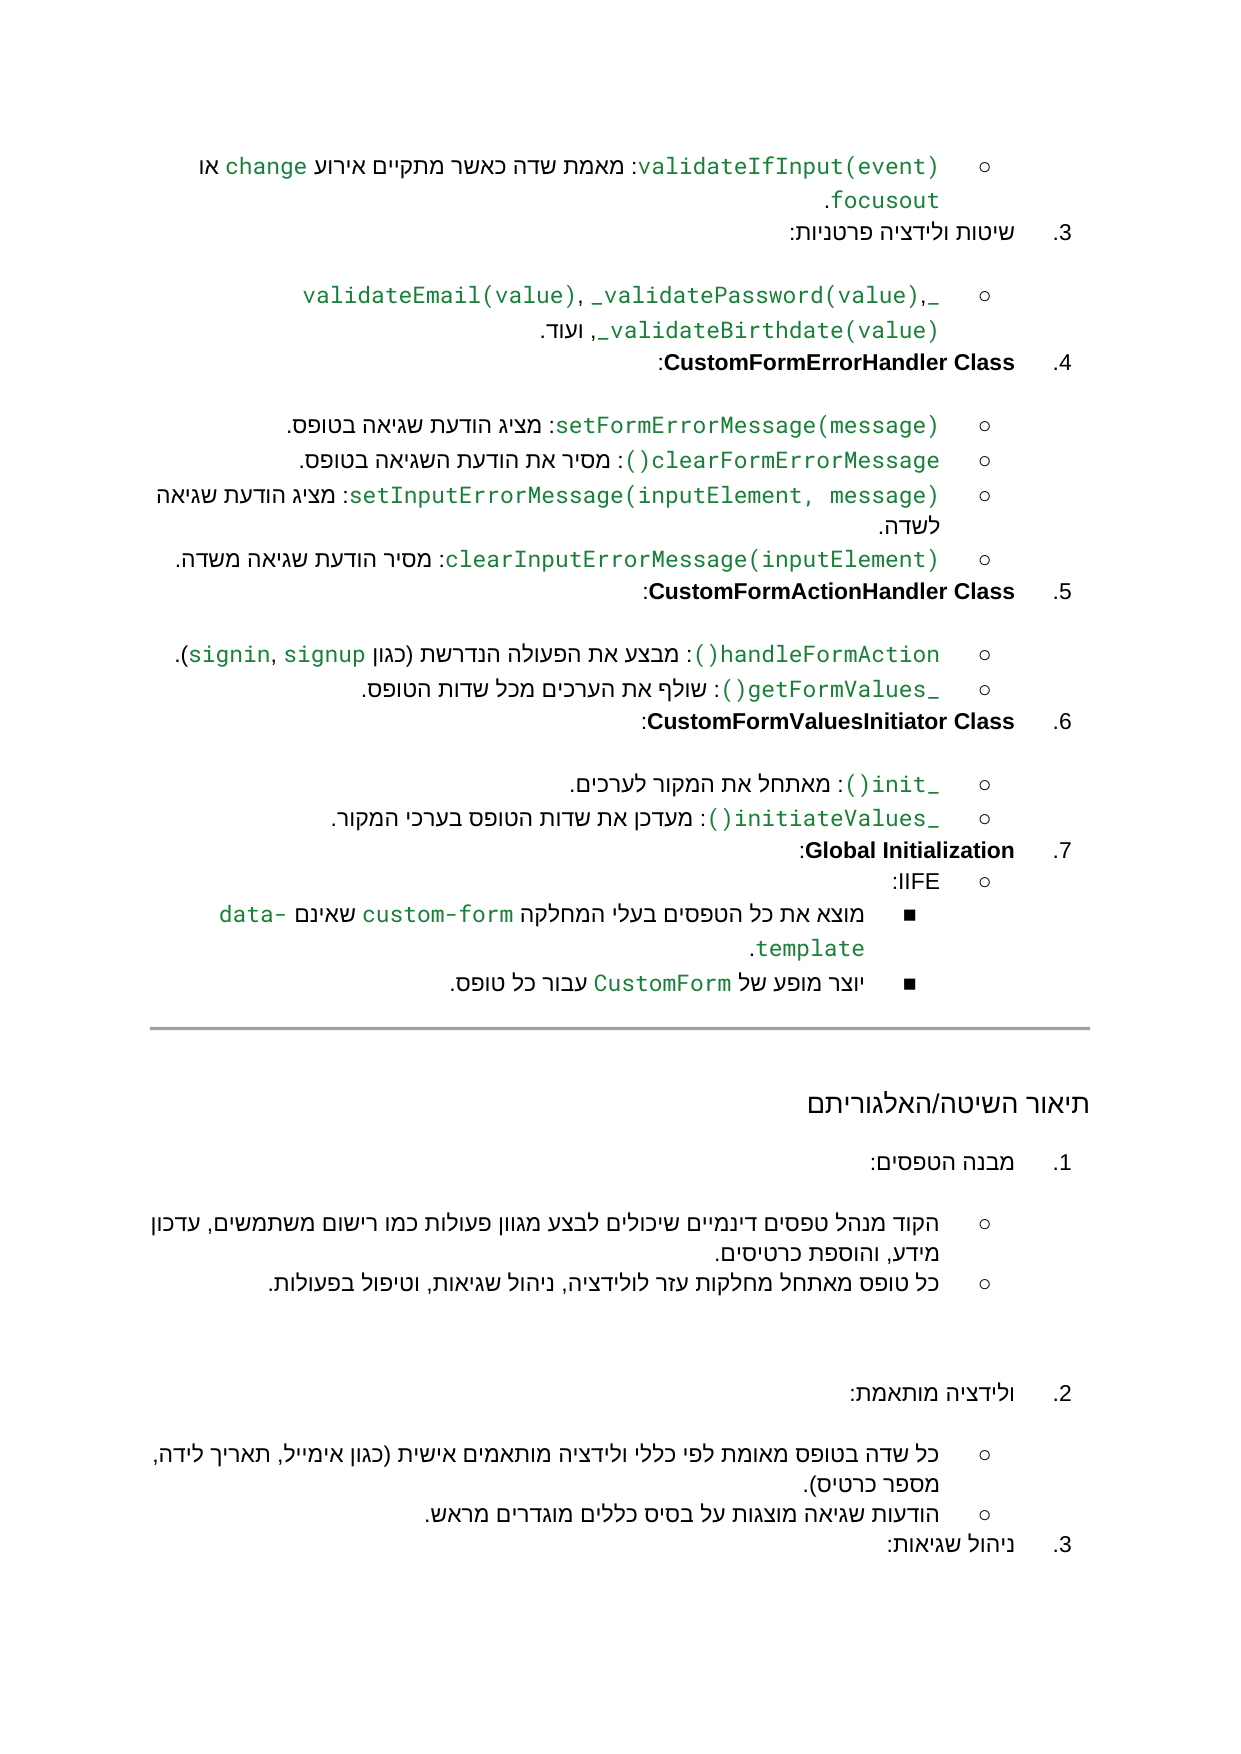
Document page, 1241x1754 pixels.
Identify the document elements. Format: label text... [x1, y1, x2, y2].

list _init(): מאתחל את המקור לערכים. [150, 768, 978, 798]
list ולידציה מותאמת: [150, 1380, 1053, 1437]
list setFormErrorMessage(message): מציג הודעת שגיאה בטופס. [150, 409, 978, 440]
list שיטות ולידציה פרטניות: [150, 219, 1053, 276]
list CustomFormValuesInitiator Class: [150, 708, 1053, 764]
list setInputErrorMessage(inputElement, message): מציג הודעת שגיאה לשדה. [150, 479, 978, 539]
list _validateEmail(value), _validatePassword(value), _validateBirthdate(value), ועוד. [150, 280, 978, 345]
list clearFormErrorMessage(): מסיר את הודעת השגיאה בטופס. [150, 444, 978, 474]
list validateIfInput(event): מאמת שדה כאשר מתקיים אירוע change או focusout. [150, 150, 978, 215]
subtitle תיאור השיטה/האלגוריתם [150, 1088, 1090, 1119]
list CustomFormErrorHandler Class: [150, 349, 1053, 406]
list מוצא את כל הטפסים בעלי המחלקה custom-form שאינם data-template. [150, 898, 903, 963]
list _initiateValues(): מעדכן את שדות הטופס בערכי המקור. [150, 803, 978, 833]
list מבנה הטפסים: [150, 1149, 1053, 1206]
list _getFormValues(): שולף את הערכים מכל שדות הטופס. [150, 673, 978, 703]
list IIFE: [150, 868, 978, 894]
list handleFormAction(): מבצע את הפעולה הנדרשת (כגון signin, signup). [150, 638, 978, 668]
list כל שדה בטופס מאומת לפי כללי ולידציה מותאמים אישית (כגון אימייל, תאריך לידה, מספר כרטיס). [150, 1441, 978, 1497]
list יוצר מופע של CustomForm עבור כל טופס. [150, 967, 903, 997]
list clearInputErrorMessage(inputElement): מסיר הודעת שגיאה משדה. [150, 543, 978, 573]
list ניהול שגיאות: [150, 1531, 1053, 1588]
list הודעות שגיאה מוצגות על בסיס כללים מוגדרים מראש. [150, 1501, 978, 1528]
list Global Initialization: [150, 837, 1053, 864]
list CustomFormActionHandler Class: [150, 578, 1053, 634]
list כל טופס מאתחל מחלקות עזר לולידציה, ניהול שגיאות, וטיפול בפעולות. [150, 1270, 978, 1296]
list הקוד מנהל טפסים דינמיים שיכולים לבצע מגוון פעולות כמו רישום משתמשים, עדכון מידע, והוספת כרטיסים. [150, 1209, 978, 1266]
